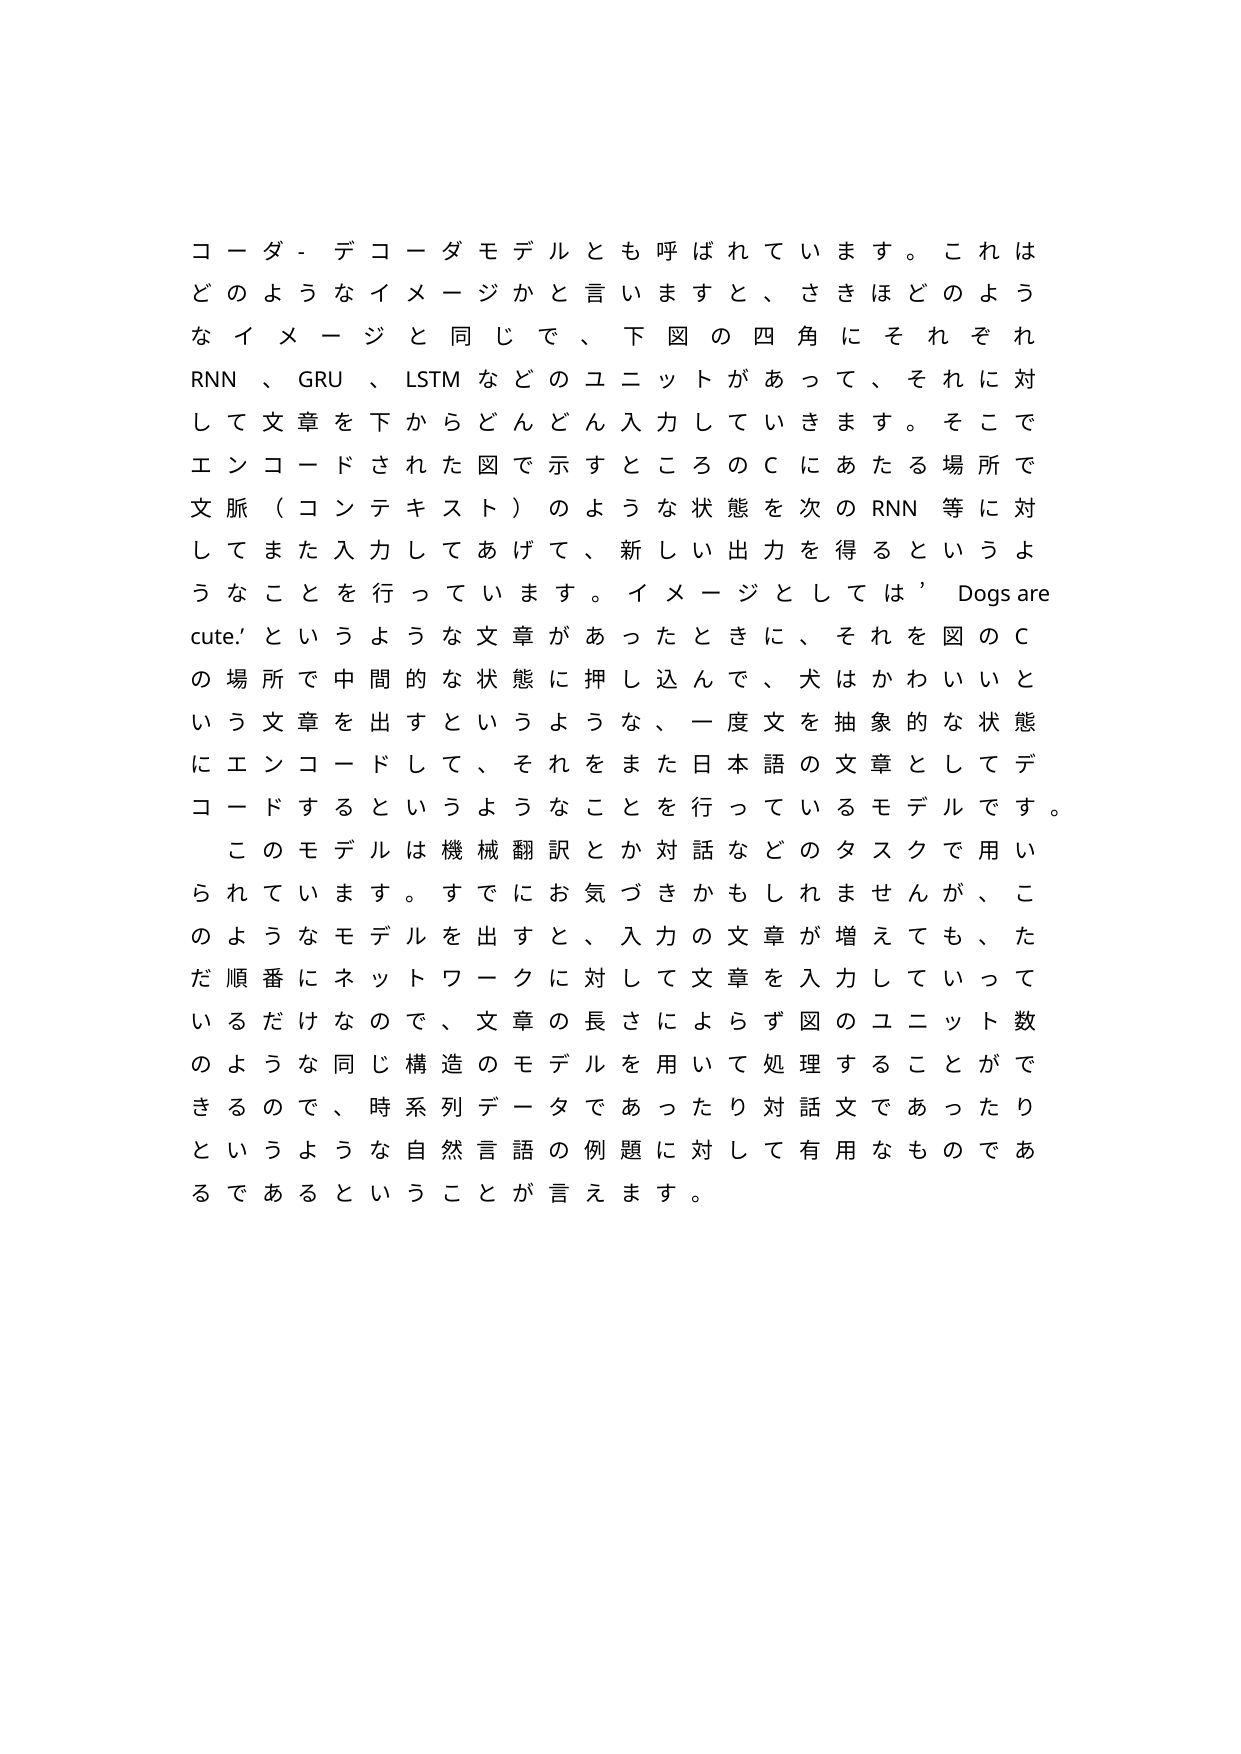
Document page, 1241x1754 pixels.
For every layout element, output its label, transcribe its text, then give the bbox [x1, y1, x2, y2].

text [190, 228, 1050, 827]
text このモデルは機械翻訳とか対話などのタスクで用いられています。すでにお気づきかもしれませんが、このようなモデルを出すと、入力の文章が増えても、ただ順番にネットワークに対して文章を入力していっているだけなので、文章の長さによらず図のユニット数のような同じ構造のモデルを用いて処理することができるので、時系列データであったり対話文であったりというような自然言語の例題に対して有用なものであるであるということが言えます。 [190, 827, 1050, 1213]
